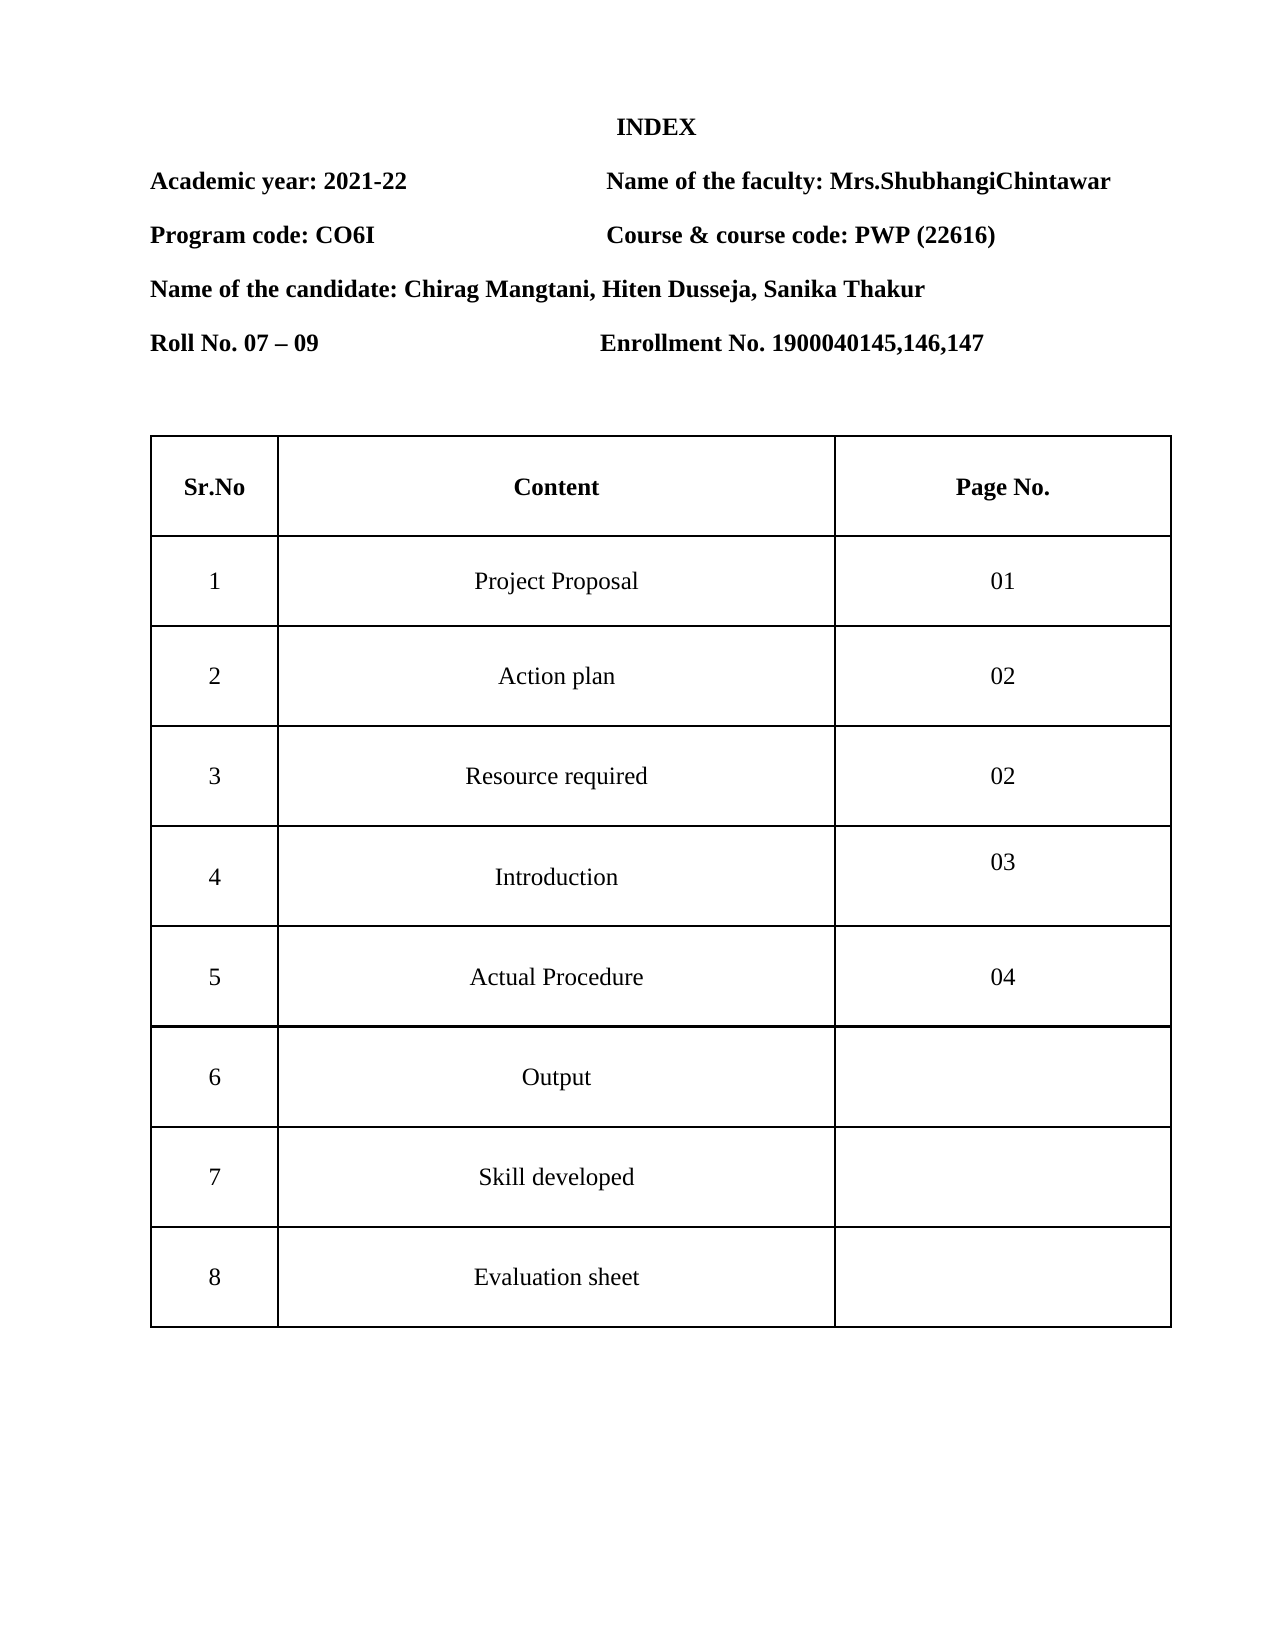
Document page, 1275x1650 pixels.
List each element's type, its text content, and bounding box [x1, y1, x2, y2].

table_cell 6 [152, 1028, 277, 1126]
table_cell 03 [836, 827, 1170, 925]
table_cell 3 [152, 727, 277, 825]
text Name of the candidate: Chirag Mangtani, Hiten Dusseja, Sanika Thakur [150, 274, 1162, 303]
table_cell Output [279, 1028, 834, 1126]
table_header Page No. [836, 437, 1170, 535]
text Roll No. 07 – 09 Enrollment No. 1900040145,146,147 [150, 328, 1162, 357]
table_cell Action plan [279, 627, 834, 725]
table_header Sr.No [152, 437, 277, 535]
table_cell Actual Procedure [279, 927, 834, 1025]
table_cell 5 [152, 927, 277, 1025]
table_cell Evaluation sheet [279, 1228, 834, 1326]
table_cell 4 [152, 827, 277, 925]
table_cell Skill developed [279, 1128, 834, 1226]
table_header Content [279, 437, 834, 535]
table_cell [836, 1028, 1170, 1126]
table_cell Project Proposal [279, 537, 834, 624]
text Program code: CO6I Course & course code: PWP (22616) [150, 220, 1162, 249]
table_cell Resource required [279, 727, 834, 825]
table_cell 2 [152, 627, 277, 725]
table_cell 04 [836, 927, 1170, 1025]
text INDEX [150, 112, 1162, 141]
table_cell 02 [836, 727, 1170, 825]
table_cell 8 [152, 1228, 277, 1326]
table_cell 01 [836, 537, 1170, 624]
table_cell Introduction [279, 827, 834, 925]
table_cell 1 [152, 537, 277, 624]
table_cell [836, 1128, 1170, 1226]
text Academic year: 2021-22 Name of the faculty: Mrs.ShubhangiChintawar [150, 166, 1162, 195]
table_cell 02 [836, 627, 1170, 725]
table_cell [836, 1228, 1170, 1326]
table_cell 7 [152, 1128, 277, 1226]
